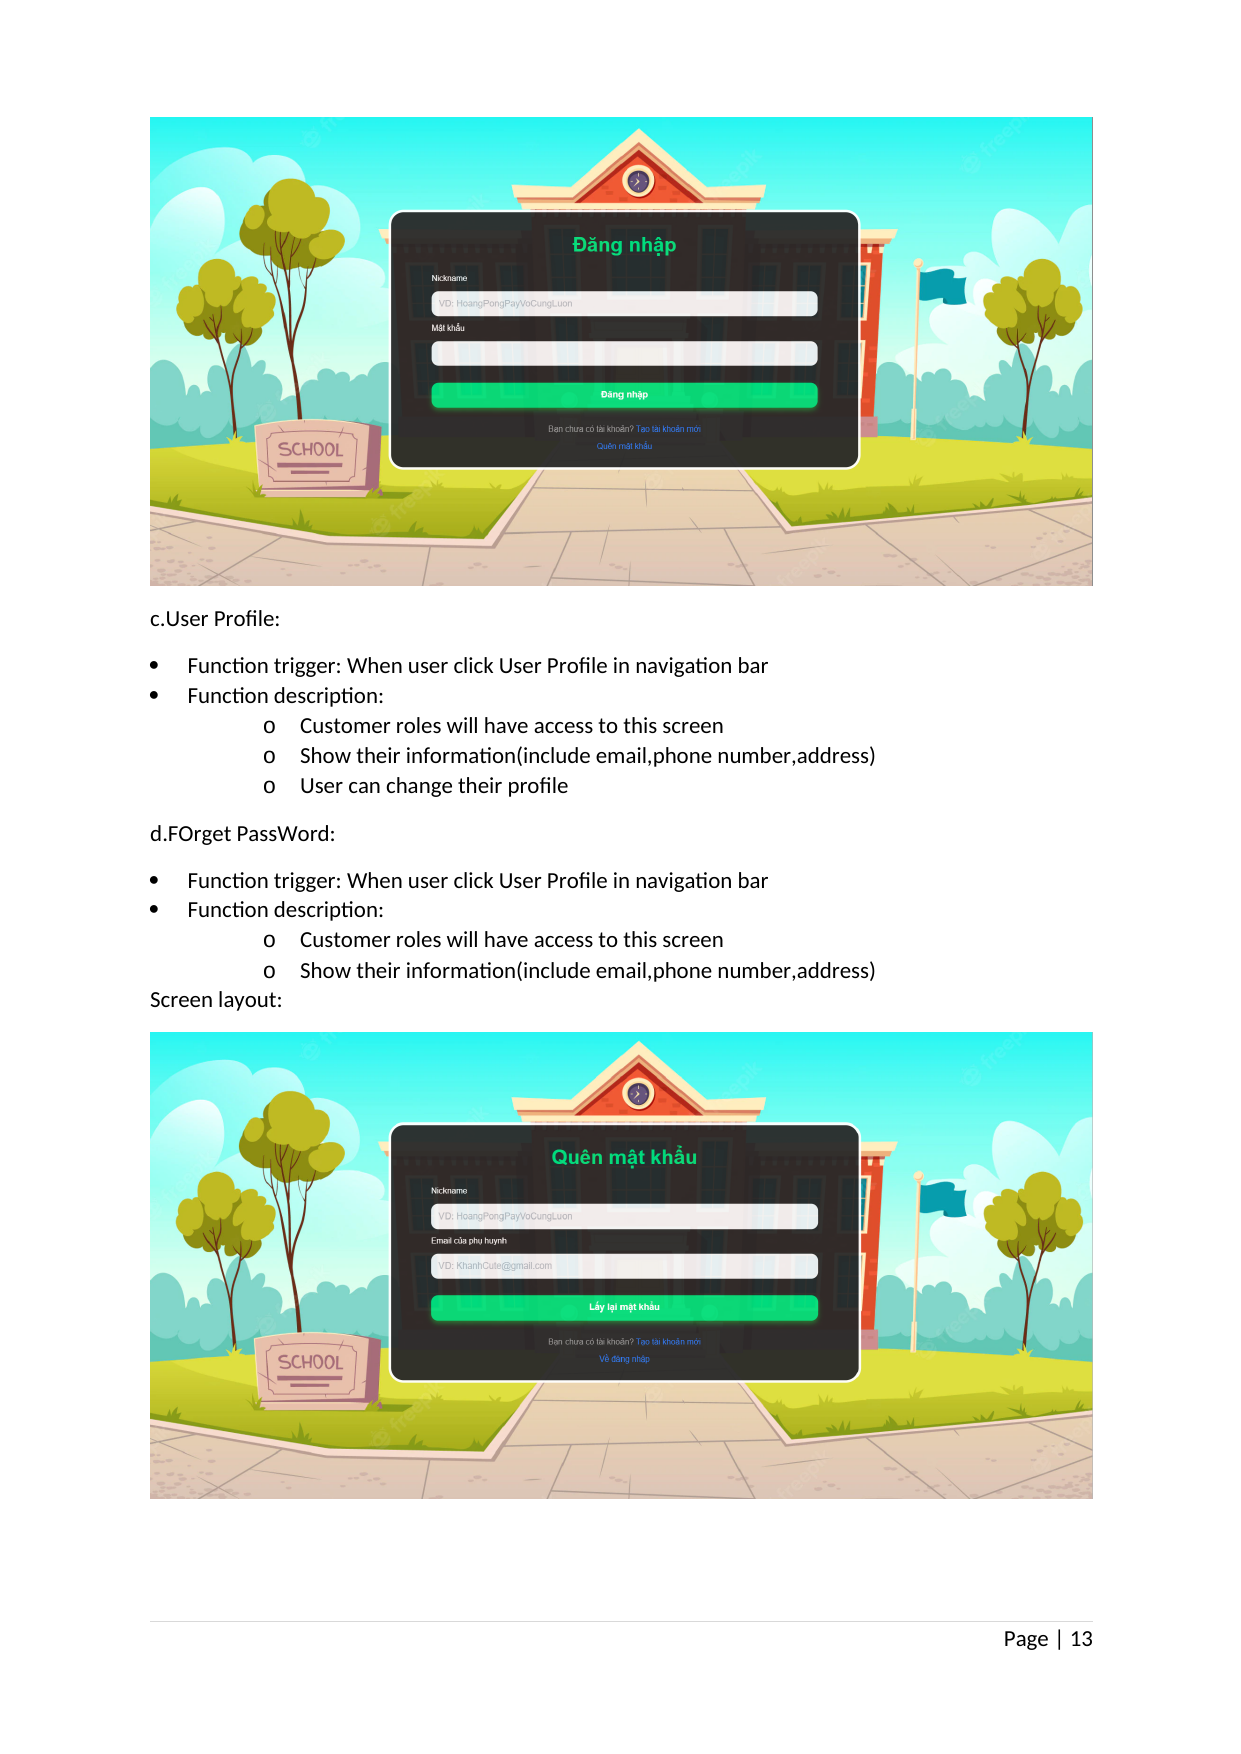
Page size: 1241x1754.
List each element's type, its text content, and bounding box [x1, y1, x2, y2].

list Function description: [150, 681, 1093, 709]
picture [150, 117, 1093, 586]
list Show their information(include email,phone number,address) [262, 956, 1093, 985]
text c.User Profile: [150, 604, 1093, 633]
text Screen layout: [150, 985, 1093, 1013]
list Function trigger: When user click User Profile in navigation bar [150, 651, 1093, 679]
text d.FOrget PassWord: [150, 819, 1093, 847]
list Customer roles will have access to this screen [262, 711, 1093, 740]
list User can change their profile [262, 771, 1093, 800]
list Function description: [150, 896, 1093, 923]
picture [150, 1032, 1093, 1499]
list Show their information(include email,phone number,address) [262, 742, 1093, 771]
list Function trigger: When user click User Profile in navigation bar [150, 866, 1093, 894]
list Customer roles will have access to this screen [262, 925, 1093, 954]
